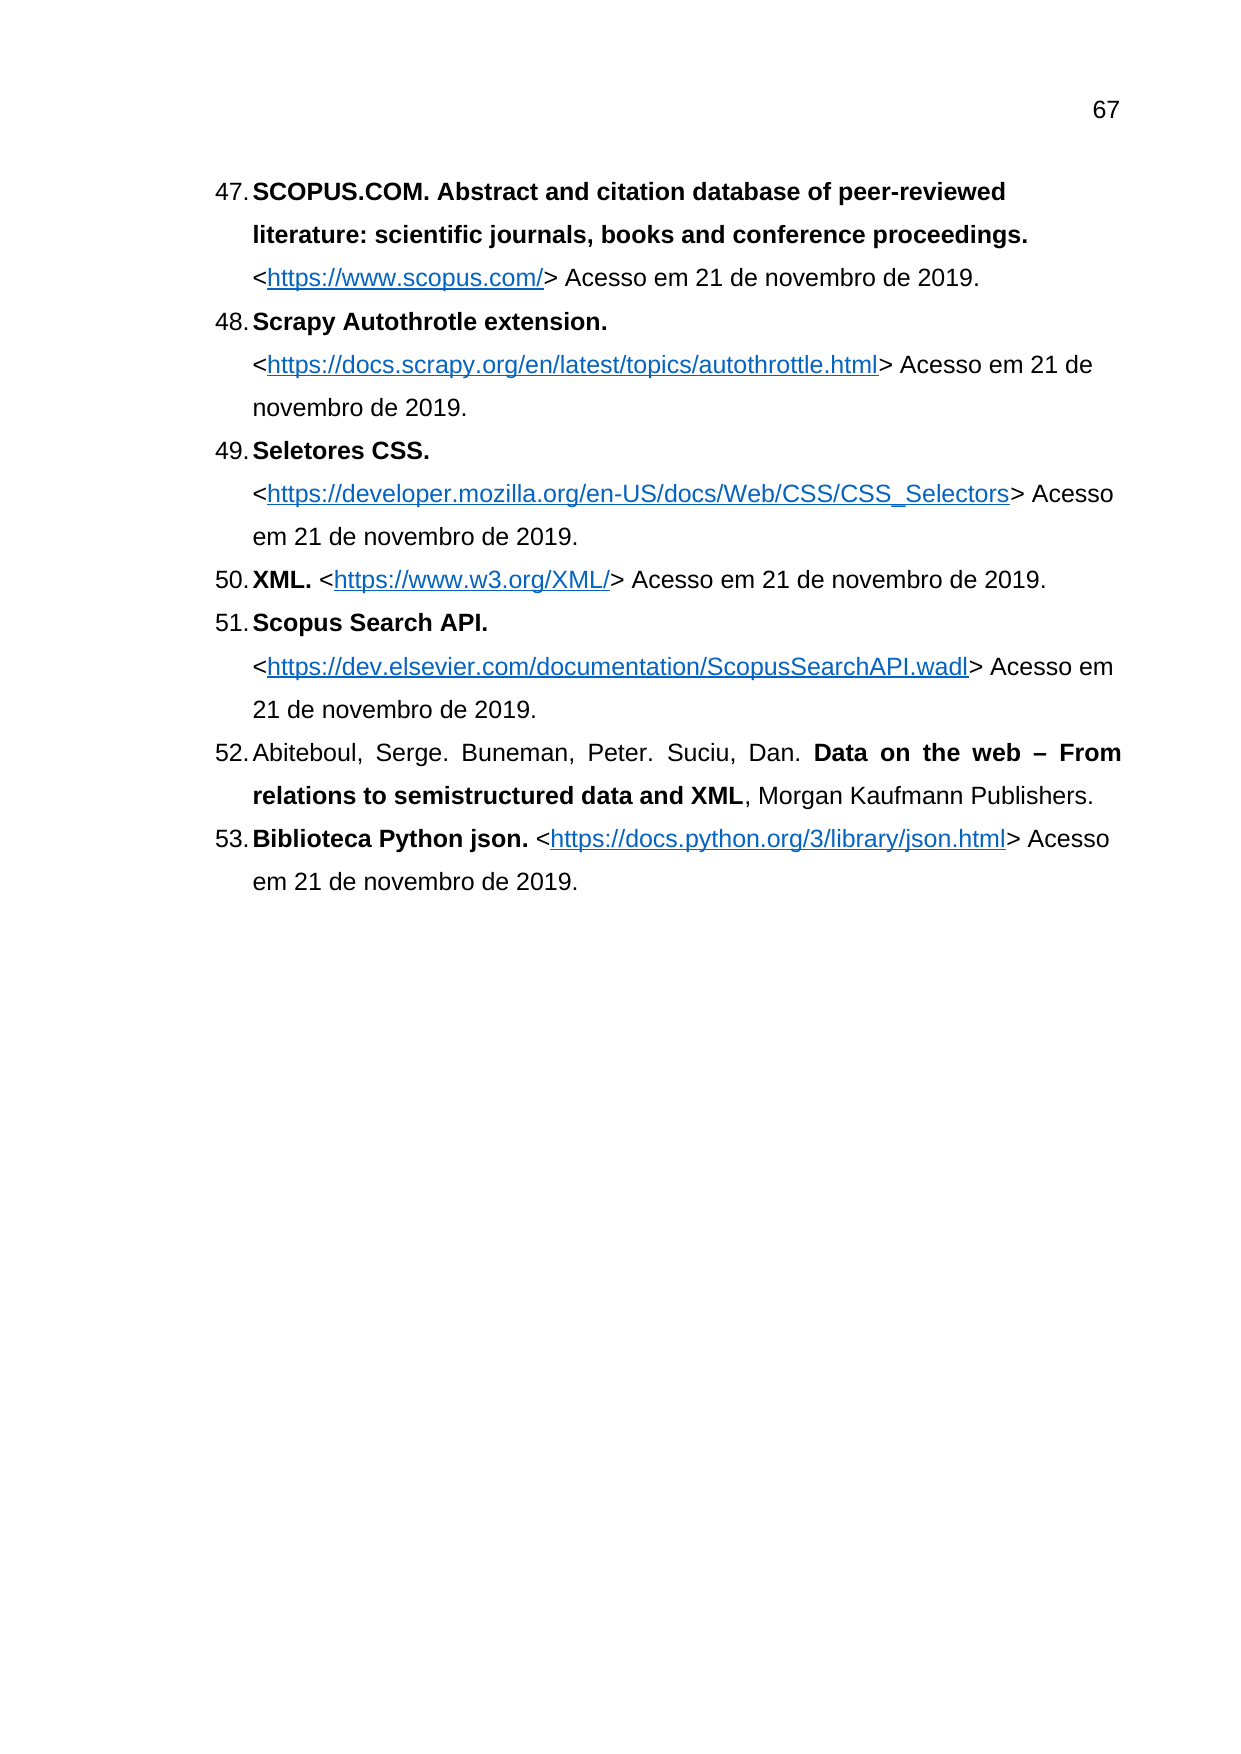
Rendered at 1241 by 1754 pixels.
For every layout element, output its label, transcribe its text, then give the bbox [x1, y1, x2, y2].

list XML. <https://www.w3.org/XML/> Acesso em 21 de novembro de 2019. [215, 565, 1122, 594]
list Abiteboul, Serge. Buneman, Peter. Suciu, Dan. Data on the web – From relations to semistructured data and XML, Morgan Kaufmann Publishers. [215, 738, 1122, 810]
list Scopus Search API. <https://dev.elsevier.com/documentation/ScopusSearchAPI.wadl> Acesso em 21 de novembro de 2019. [215, 608, 1122, 723]
list Biblioteca Python json. <https://docs.python.org/3/library/json.html> Acesso em 21 de novembro de 2019. [215, 824, 1122, 896]
list SCOPUS.COM. Abstract and citation database of peer-reviewed literature: scientific journals, books and conference proceedings. <https://www.scopus.com/> Acesso em 21 de novembro de 2019. [215, 177, 1122, 292]
list Seletores CSS. <https://developer.mozilla.org/en-US/docs/Web/CSS/CSS_Selectors> Acesso em 21 de novembro de 2019. [215, 436, 1122, 551]
list Scrapy Autothrotle extension. <https://docs.scrapy.org/en/latest/topics/autothrottle.html> Acesso em 21 de novembro de 2019. [215, 307, 1122, 422]
